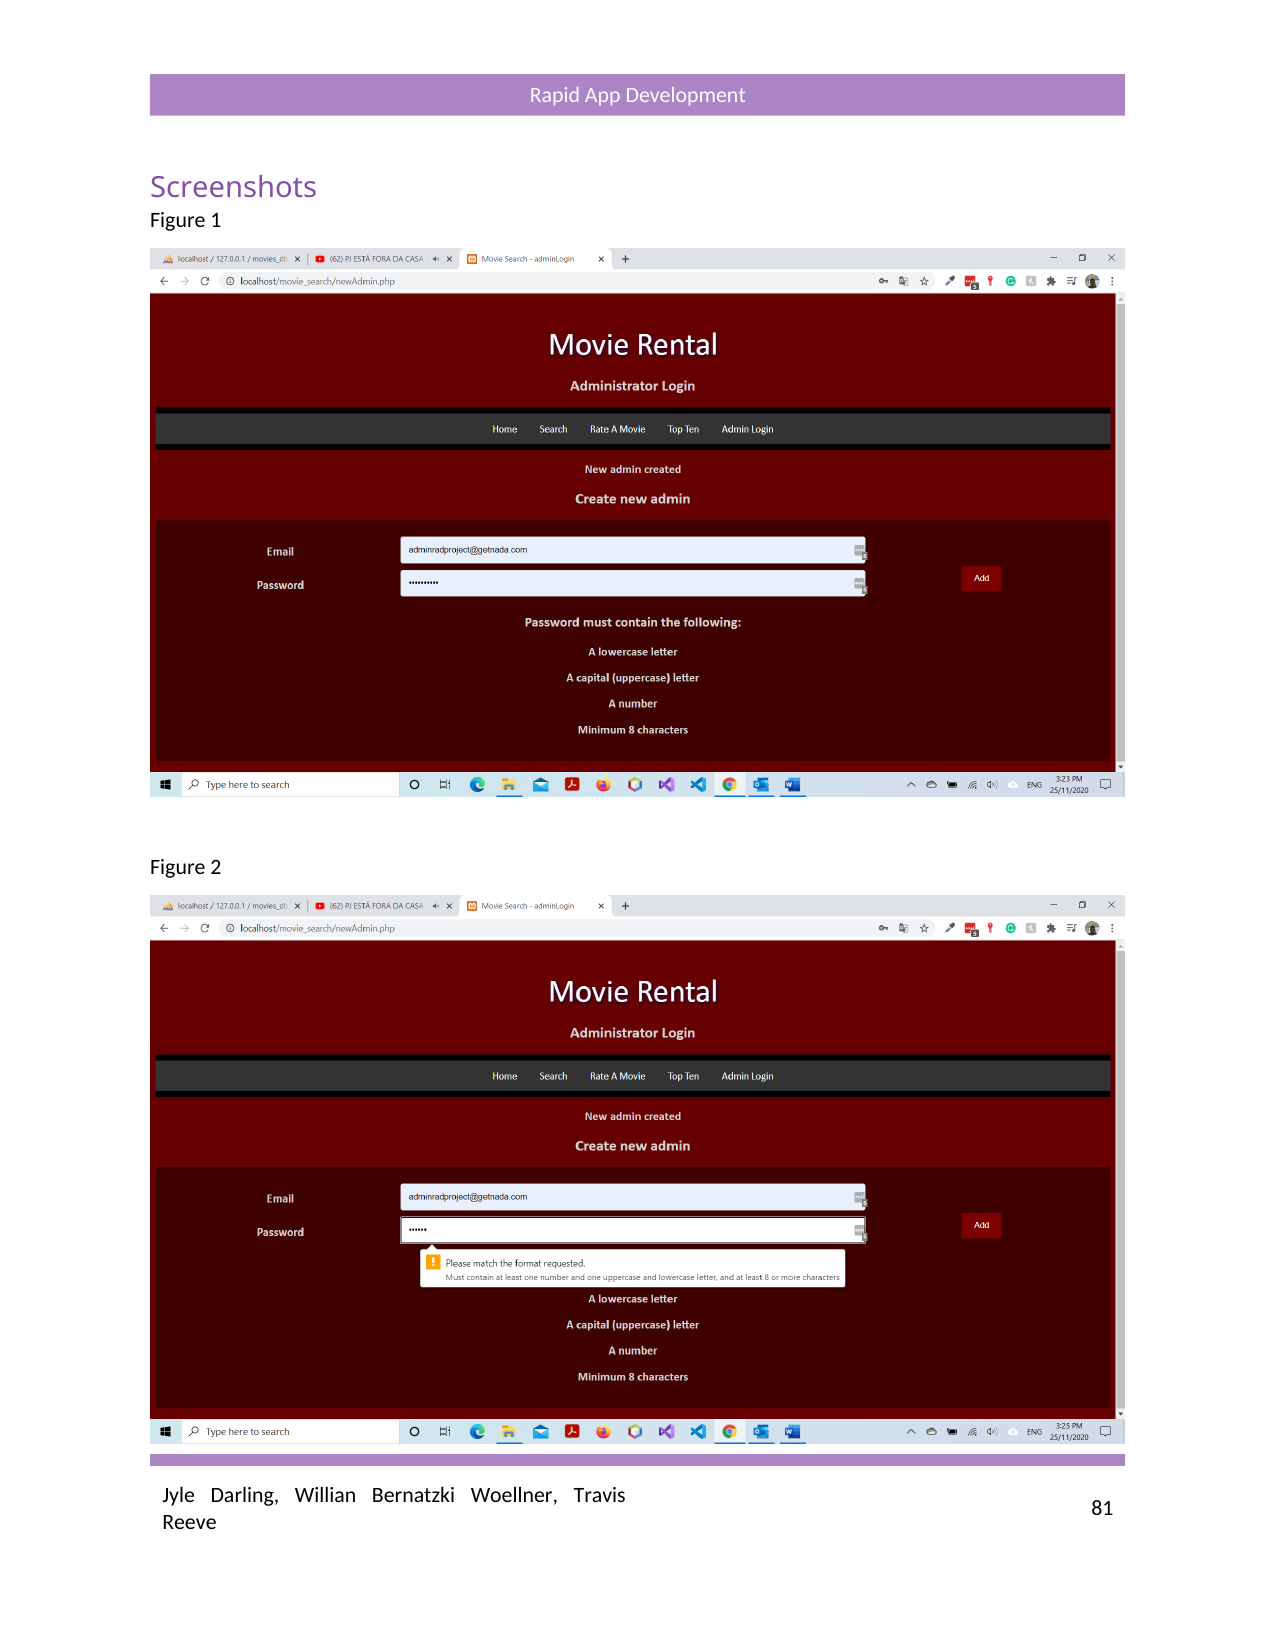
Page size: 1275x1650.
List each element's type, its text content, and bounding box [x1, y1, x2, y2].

picture [150, 248, 1125, 797]
text Figure 1 [150, 206, 1125, 233]
text Figure 2 [150, 853, 1125, 880]
subtitle Screenshots [150, 167, 1125, 206]
picture [150, 895, 1125, 1444]
